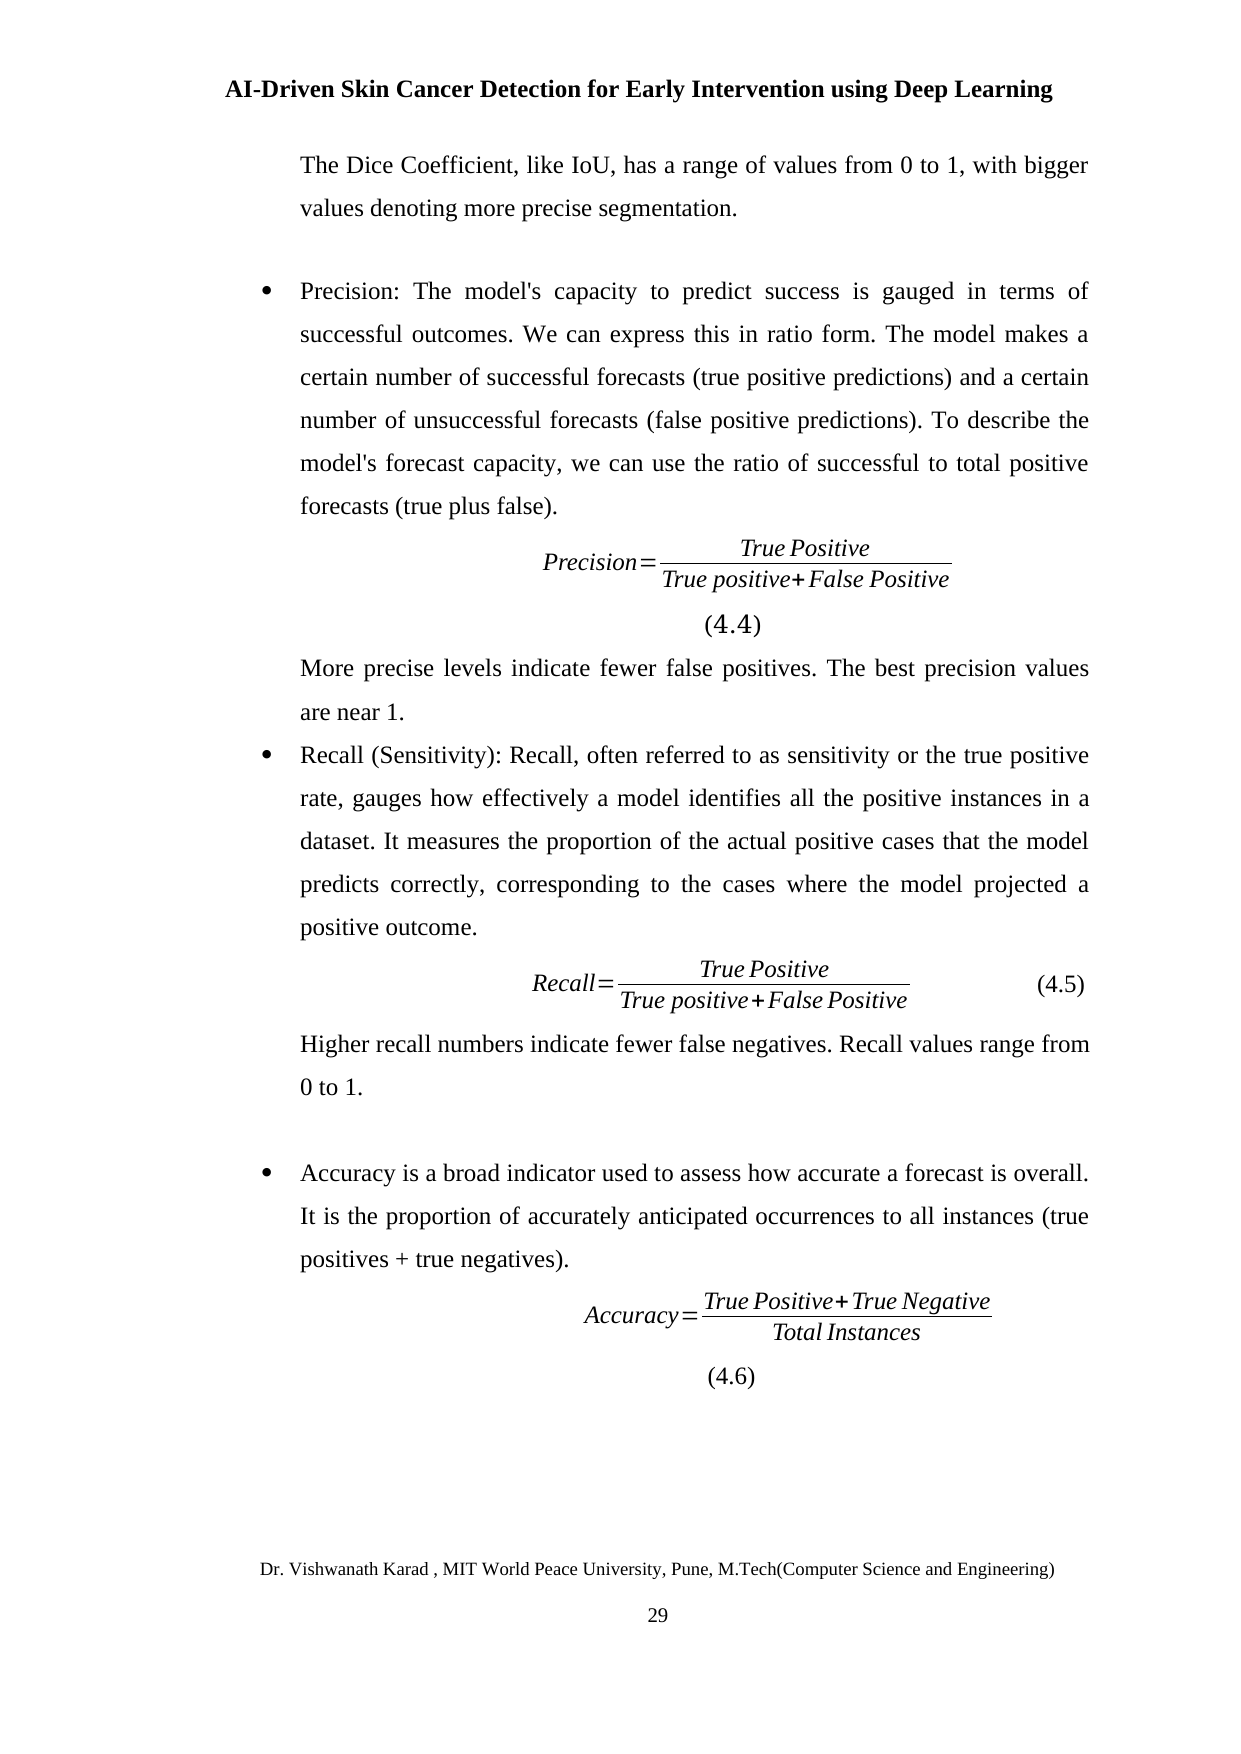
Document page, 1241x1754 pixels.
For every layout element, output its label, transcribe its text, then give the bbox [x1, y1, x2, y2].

list Higher recall numbers indicate fewer false negatives. Recall values range from 0 to 1. [300, 1029, 1090, 1101]
text (4.5) [525, 955, 1090, 1014]
list More precise levels indicate fewer false positives. The best precision values are near 1. [300, 653, 1090, 725]
list (4.4) [375, 534, 1090, 638]
list Precision: The model's capacity to predict success is gauged in terms of successful outcomes. We can express this in ratio form. The model makes a certain number of successful forecasts (true positive predictions) and a certain number of unsuccessful forecasts (false positive predictions). To describe the model's forecast capacity, we can use the ratio of successful to total positive forecasts (true plus false). [262, 276, 1090, 520]
list The Dice Coefficient, like IoU, has a range of values from 0 to 1, with bigger values denoting more precise segmentation. [300, 150, 1090, 222]
list Accuracy is a broad indicator used to assess how accurate a forecast is overall. It is the proportion of accurately anticipated occurrences to all instances (true positives + true negatives). [262, 1158, 1090, 1273]
list Recall (Sensitivity): Recall, often referred to as sensitivity or the true positive rate, gauges how effectively a model identifies all the positive instances in a dataset. It measures the proportion of the actual positive cases that the model predicts correctly, corresponding to the cases where the model projected a positive outcome. [262, 740, 1090, 941]
text (4.6) [375, 1287, 1087, 1389]
